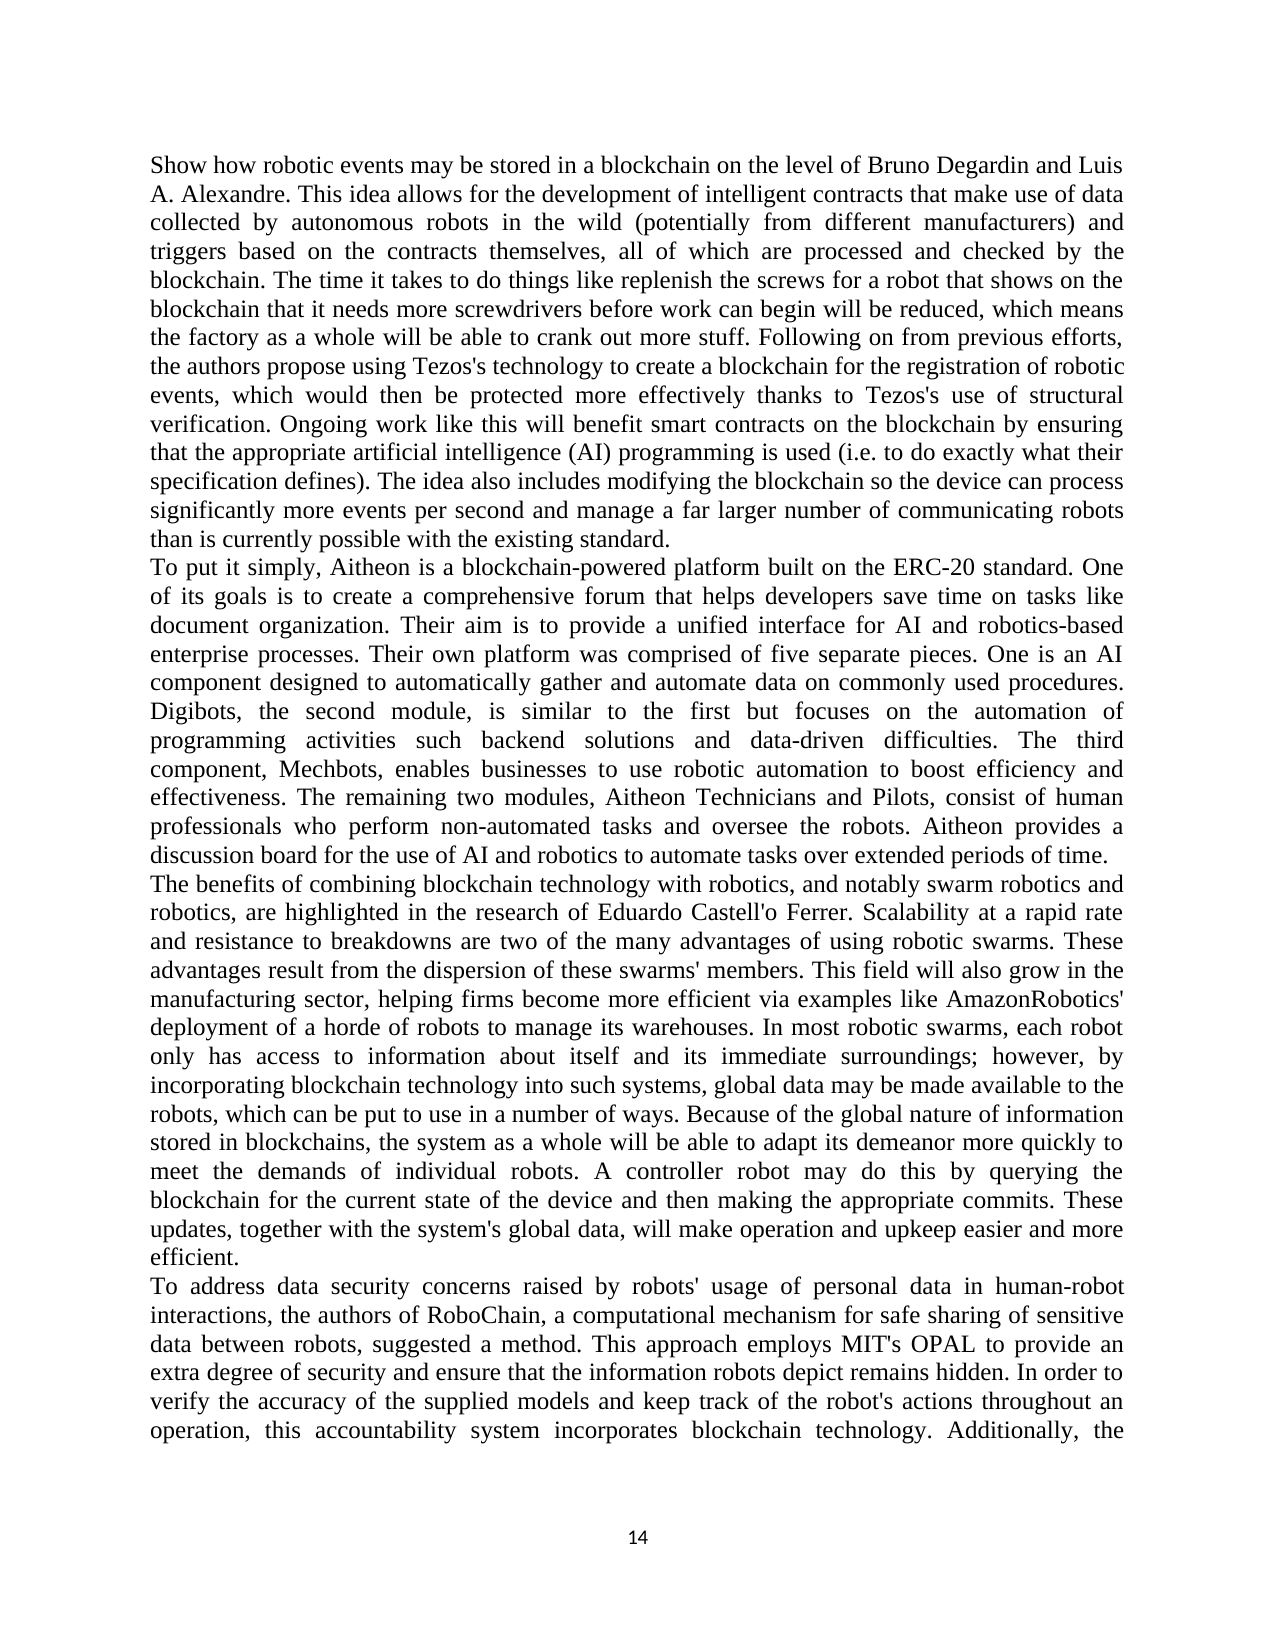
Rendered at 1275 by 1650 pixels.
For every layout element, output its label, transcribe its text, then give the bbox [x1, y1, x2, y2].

text Show how robotic events may be stored in a blockchain on the level of Bruno Degardin and Luis A. Alexandre. This idea allows for the development of intelligent contracts that make use of data collected by autonomous robots in the wild (potentially from different manufacturers) and triggers based on the contracts themselves, all of which are processed and checked by the blockchain. The time it takes to do things like replenish the screws for a robot that shows on the blockchain that it needs more screwdrivers before work can begin will be reduced, which means the factory as a whole will be able to crank out more stuff. Following on from previous efforts, the authors propose using Tezos's technology to create a blockchain for the registration of robotic events, which would then be protected more effectively thanks to Tezos's use of structural verification. Ongoing work like this will benefit smart contracts on the blockchain by ensuring that the appropriate artificial intelligence (AI) programming is used (i.e. to do exactly what their specification defines). The idea also includes modifying the blockchain so the device can process significantly more events per second and manage a far larger number of communicating robots than is currently possible with the existing standard. [150, 150, 1125, 552]
text To put it simply, Aitheon is a blockchain-powered platform built on the ERC-20 standard. One of its goals is to create a comprehensive forum that helps developers save time on tasks like document organization. Their aim is to provide a unified interface for AI and robotics-based enterprise processes. Their own platform was comprised of five separate pieces. One is an AI component designed to automatically gather and automate data on commonly used procedures. Digibots, the second module, is similar to the first but focuses on the automation of programming activities such backend solutions and data-driven difficulties. The third component, Mechbots, enables businesses to use robotic automation to boost efficiency and effectiveness. The remaining two modules, Aitheon Technicians and Pilots, consist of human professionals who perform non-automated tasks and oversee the robots. Aitheon provides a discussion board for the use of AI and robotics to automate tasks over extended periods of time. [150, 552, 1125, 869]
text The benefits of combining blockchain technology with robotics, and notably swarm robotics and robotics, are highlighted in the research of Eduardo Castell'o Ferrer. Scalability at a rapid rate and resistance to breakdowns are two of the many advantages of using robotic swarms. These advantages result from the dispersion of these swarms' members. This field will also grow in the manufacturing sector, helping firms become more efficient via examples like AmazonRobotics' deployment of a horde of robots to manage its warehouses. In most robotic swarms, each robot only has access to information about itself and its immediate surroundings; however, by incorporating blockchain technology into such systems, global data may be made available to the robots, which can be put to use in a number of ways. Because of the global nature of information stored in blockchains, the system as a whole will be able to adapt its demeanor more quickly to meet the demands of individual robots. A controller robot may do this by querying the blockchain for the current state of the device and then making the appropriate commits. These updates, together with the system's global data, will make operation and upkeep easier and more efficient. [150, 869, 1125, 1271]
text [150, 1271, 1125, 1444]
